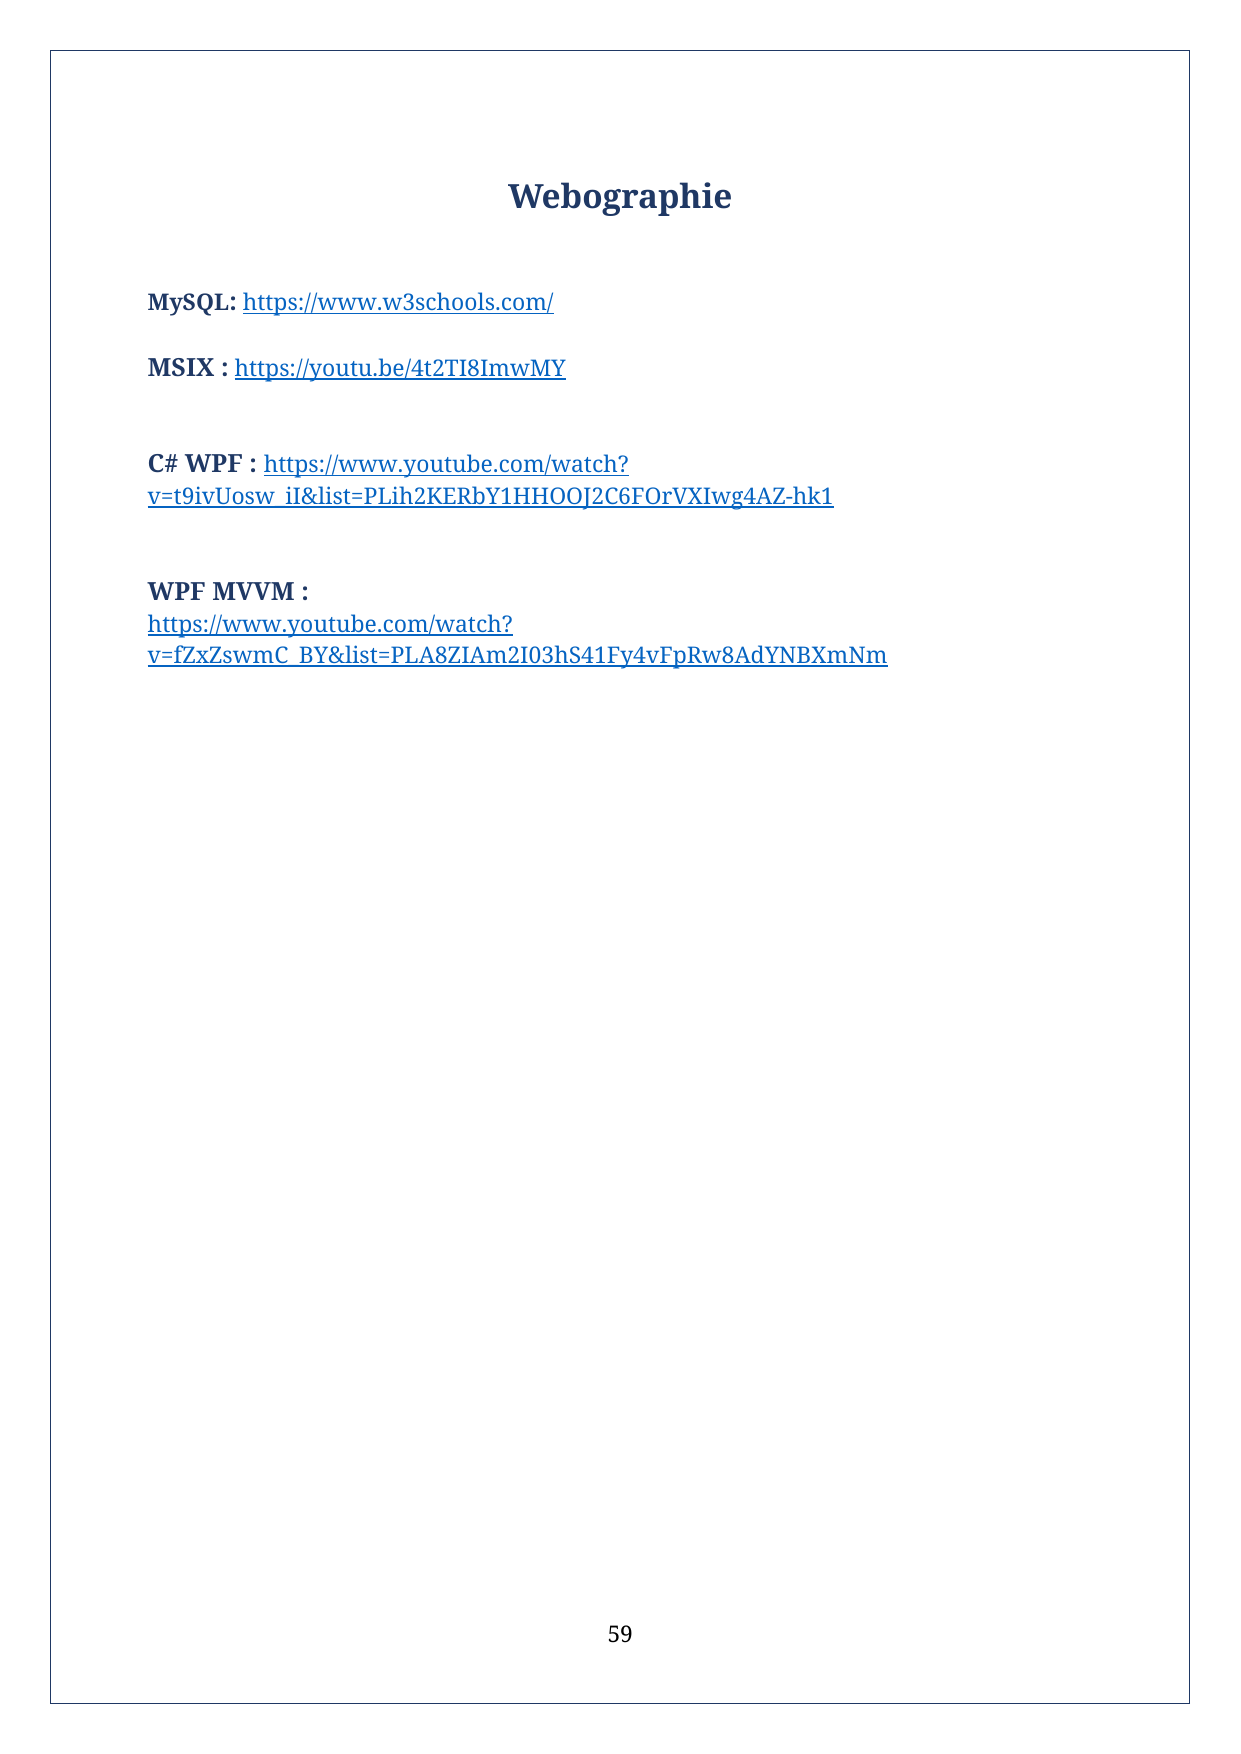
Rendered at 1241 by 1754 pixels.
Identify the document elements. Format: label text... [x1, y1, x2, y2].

text https://www.youtube.com/watch?v=fZxZswmC_BY&list=PLA8ZIAm2I03hS41Fy4vFpRw8AdYNBXmNm [147, 608, 1093, 670]
subtitle Webographie [147, 172, 1093, 218]
text C# WPF : https://www.youtube.com/watch?v=t9ivUosw_iI&list=PLih2KERbY1HHOOJ2C6FOrVXIwg4AZ-hk1 [147, 446, 1093, 511]
text WPF MVVM : [147, 574, 1093, 608]
text MySQL: https://www.w3schools.com/ [147, 284, 1093, 318]
text MSIX : https://youtu.be/4t2TI8ImwMY [147, 349, 1093, 383]
